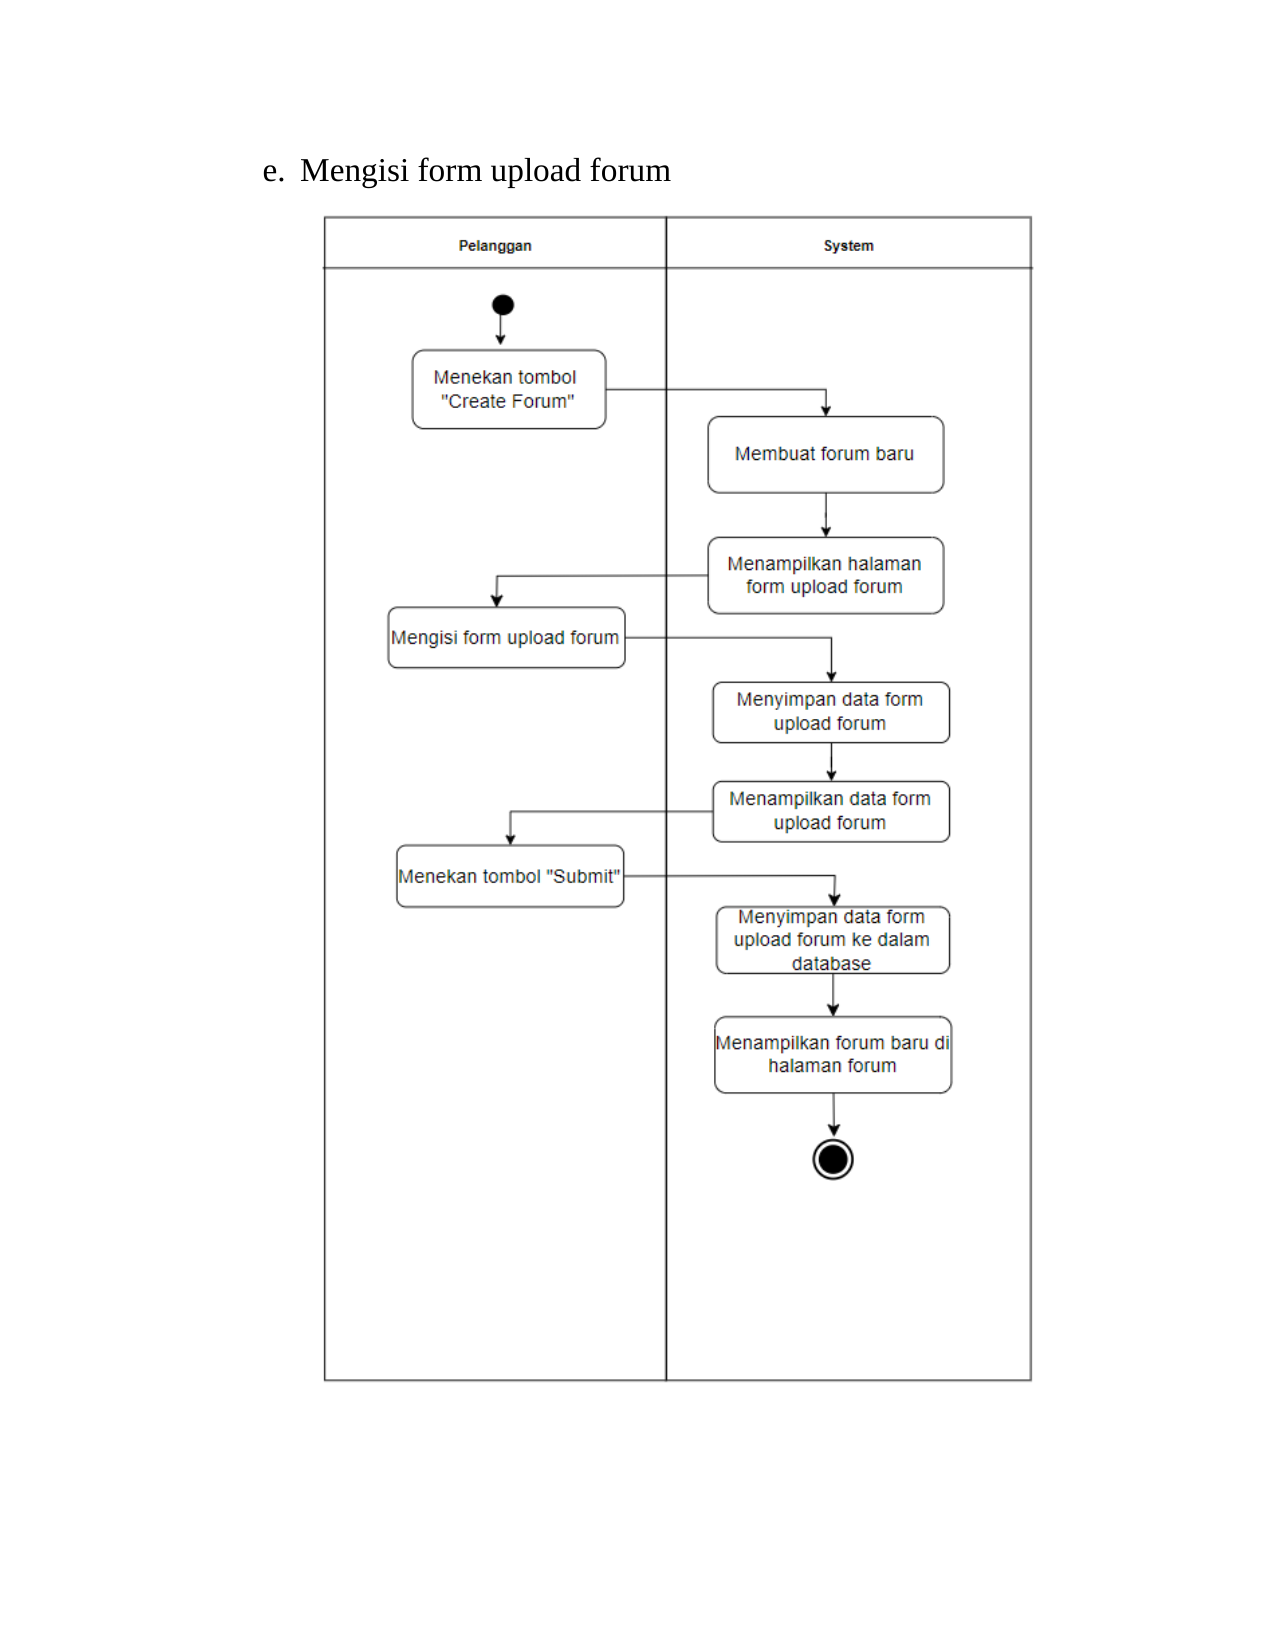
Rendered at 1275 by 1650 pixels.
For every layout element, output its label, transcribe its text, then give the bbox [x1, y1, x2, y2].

picture [300, 200, 1059, 1393]
subtitle Mengisi form upload forum [262, 150, 1125, 188]
